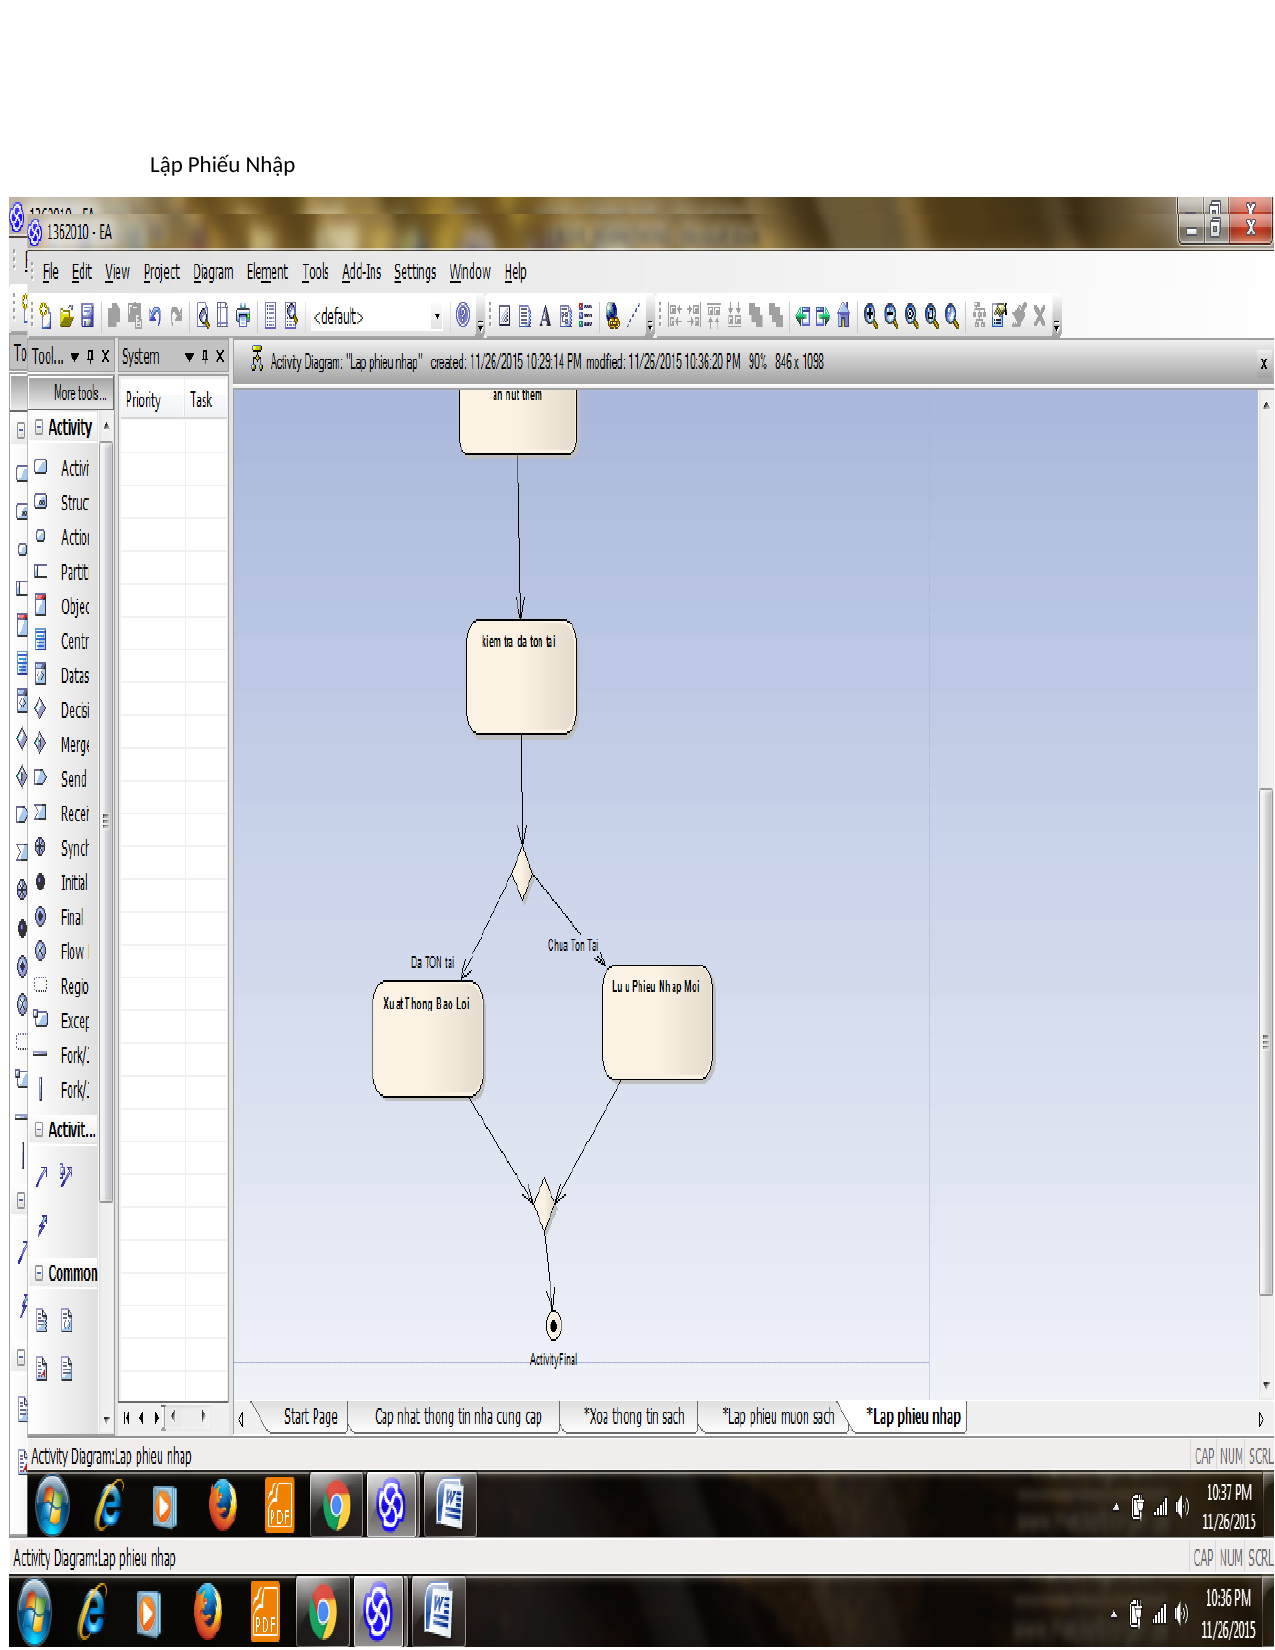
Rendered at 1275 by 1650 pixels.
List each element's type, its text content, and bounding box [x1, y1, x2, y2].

picture [9, 197, 1273, 1648]
text Lập Phiếu Nhập [150, 150, 1125, 178]
